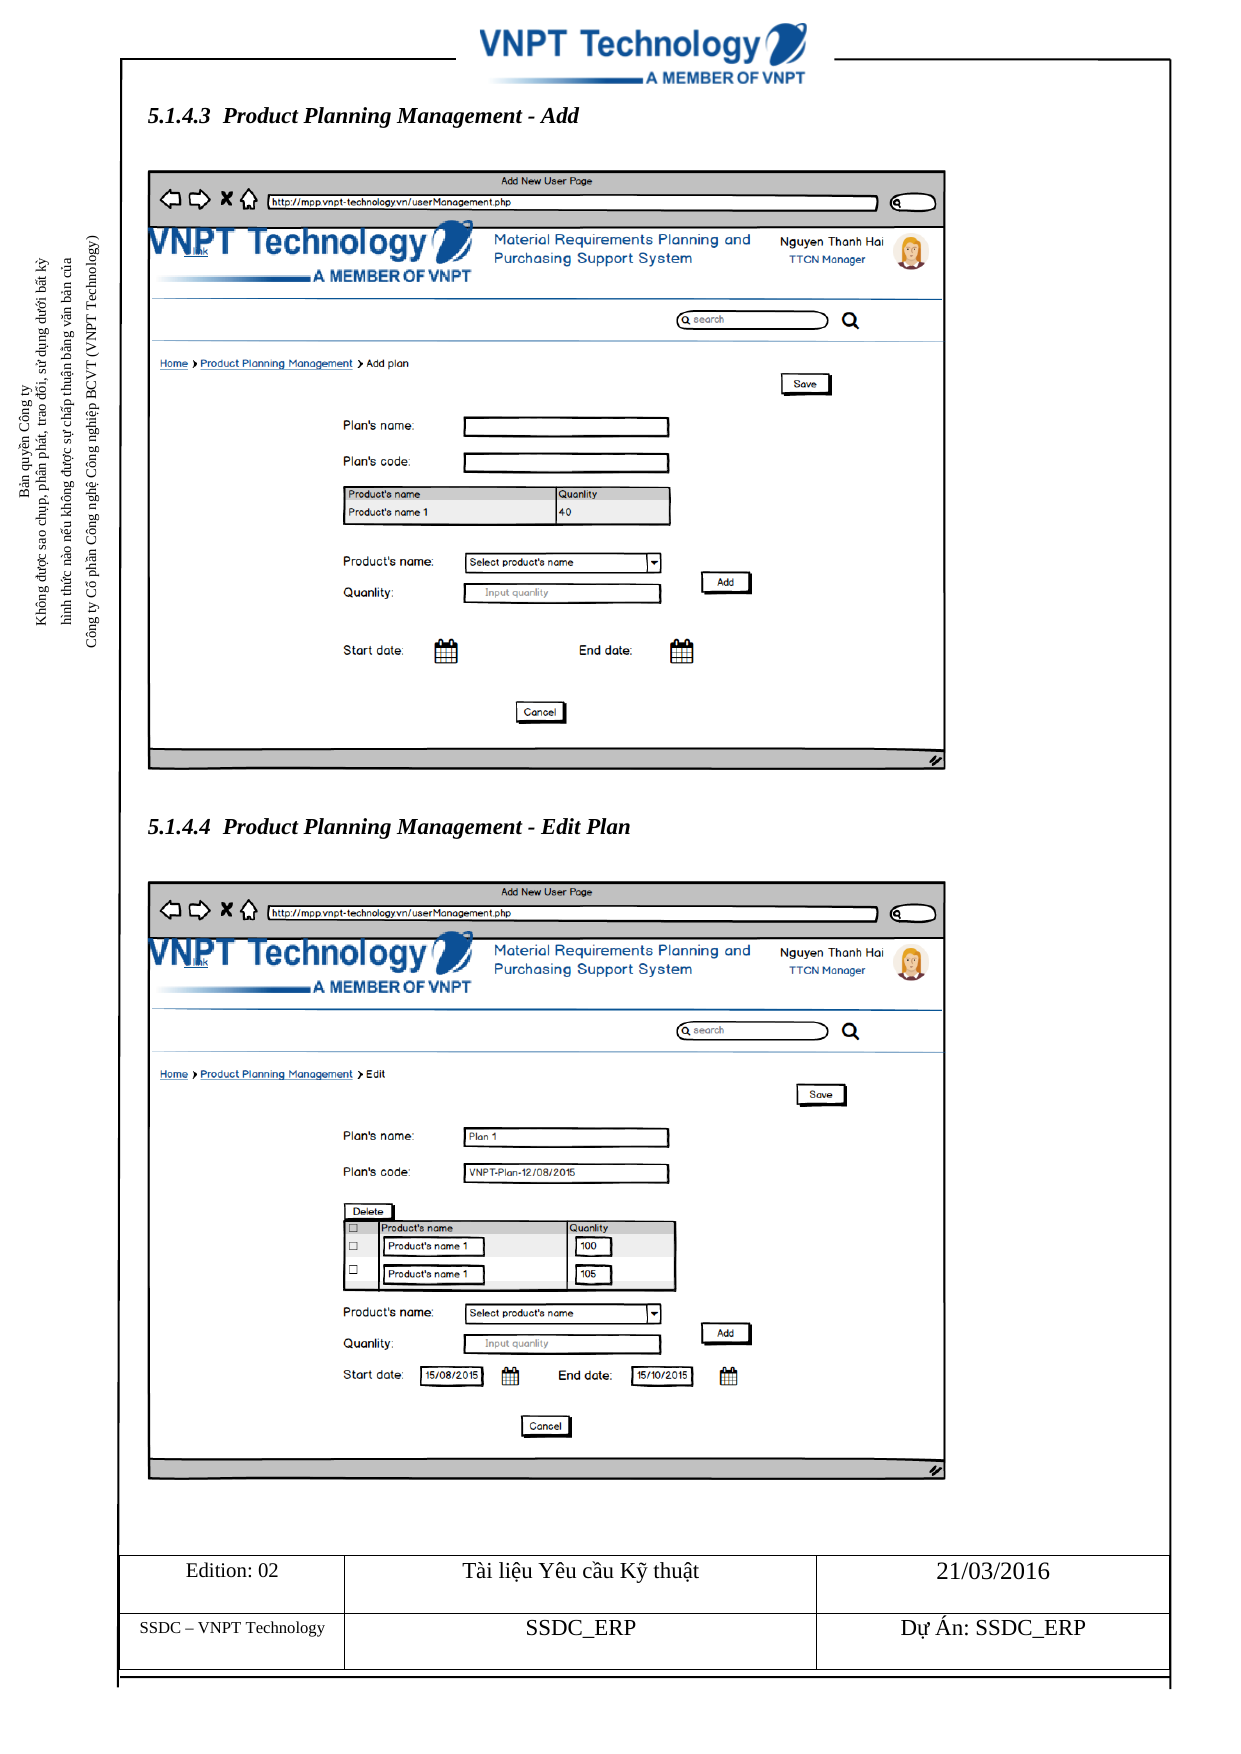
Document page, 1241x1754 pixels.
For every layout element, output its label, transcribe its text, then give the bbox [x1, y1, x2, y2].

subtitle Product Planning Management - Edit Plan [148, 813, 1152, 839]
subtitle Product Planning Management - Add [148, 102, 1152, 128]
picture [479, 23, 808, 85]
